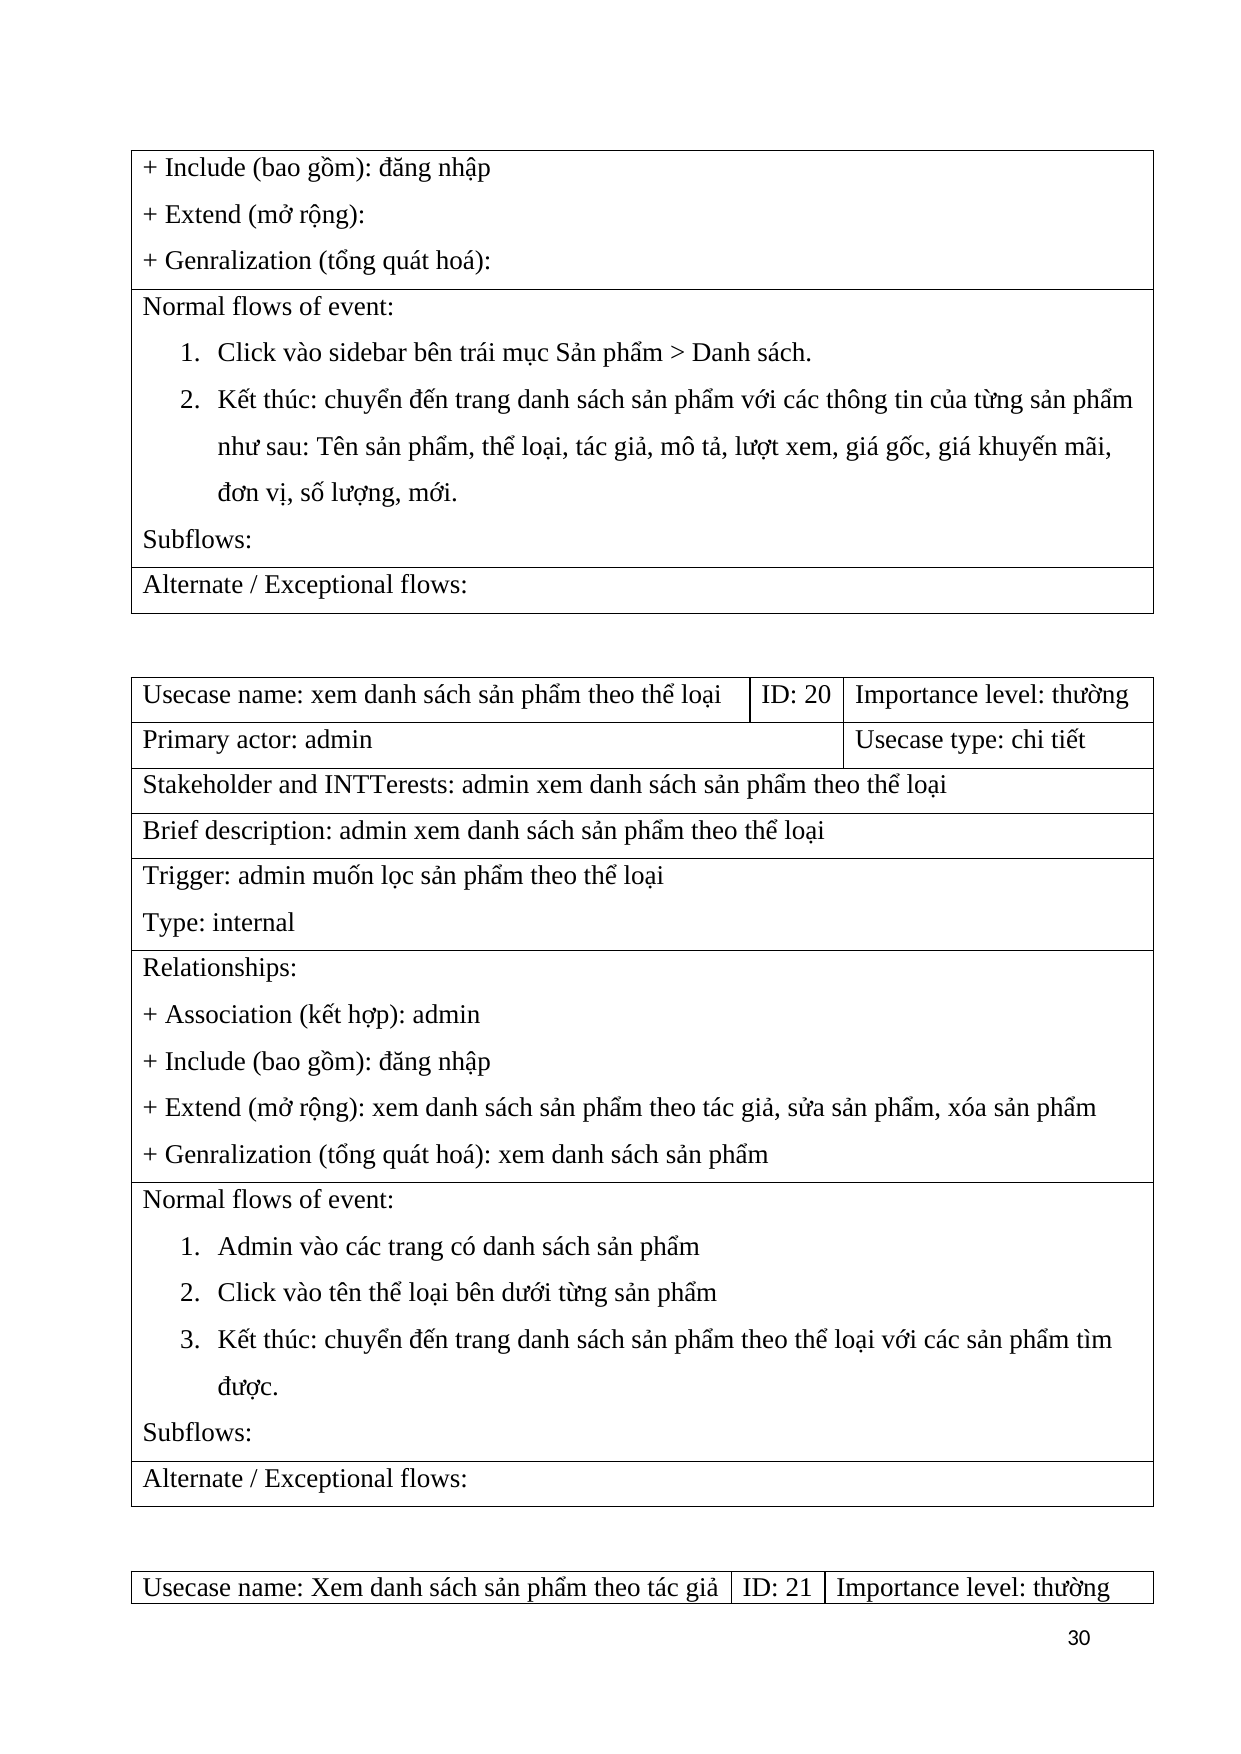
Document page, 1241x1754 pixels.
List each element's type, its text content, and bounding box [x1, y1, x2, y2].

table_header Importance level: thường [844, 678, 1153, 722]
table_cell Alternate / Exceptional flows: [132, 568, 1153, 613]
table_header Usecase name: xem danh sách sản phẩm theo thể loại [132, 678, 749, 722]
table_header ID: 21 [732, 1572, 824, 1603]
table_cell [132, 151, 1153, 289]
table_cell Stakeholder and INTTerests: admin xem danh sách sản phẩm theo thể loại [132, 769, 1153, 813]
table_cell Usecase type: chi tiết [844, 723, 1153, 768]
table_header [132, 1572, 731, 1603]
table_cell Relationships: + Association (kết hợp): admin + Include (bao gồm): đăng nhập + Extend (mở rộng): xem danh sách sản phẩm theo tác giả, sửa sản phẩm, xóa sản phẩm + Genralization (tổng quát hoá): xem danh sách sản phẩm [132, 951, 1153, 1182]
table_header ID: 20 [751, 678, 843, 722]
table_cell Primary actor: admin [132, 723, 843, 768]
table_cell Brief description: admin xem danh sách sản phẩm theo thể loại [132, 814, 1153, 858]
table_cell Normal flows of event: Admin vào các trang có danh sách sản phẩm Click vào tên thể loại bên dưới từng sản phẩm Kết thúc: chuyển đến trang danh sách sản phẩm theo thể loại với các sản phẩm tìm được. Subflows: [132, 1183, 1153, 1461]
table_cell Normal flows of event: Click vào sidebar bên trái mục Sản phẩm > Danh sách. Kết thúc: chuyển đến trang danh sách sản phẩm với các thông tin của từng sản phẩm như sau: Tên sản phẩm, thể loại, tác giả, mô tả, lượt xem, giá gốc, giá khuyến mãi, đơn vị, số lượng, mới. Subflows: [132, 290, 1153, 567]
table_cell Trigger: admin muốn lọc sản phẩm theo thể loại Type: internal [132, 859, 1153, 950]
table_cell Alternate / Exceptional flows: [132, 1462, 1153, 1506]
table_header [826, 1572, 1153, 1603]
